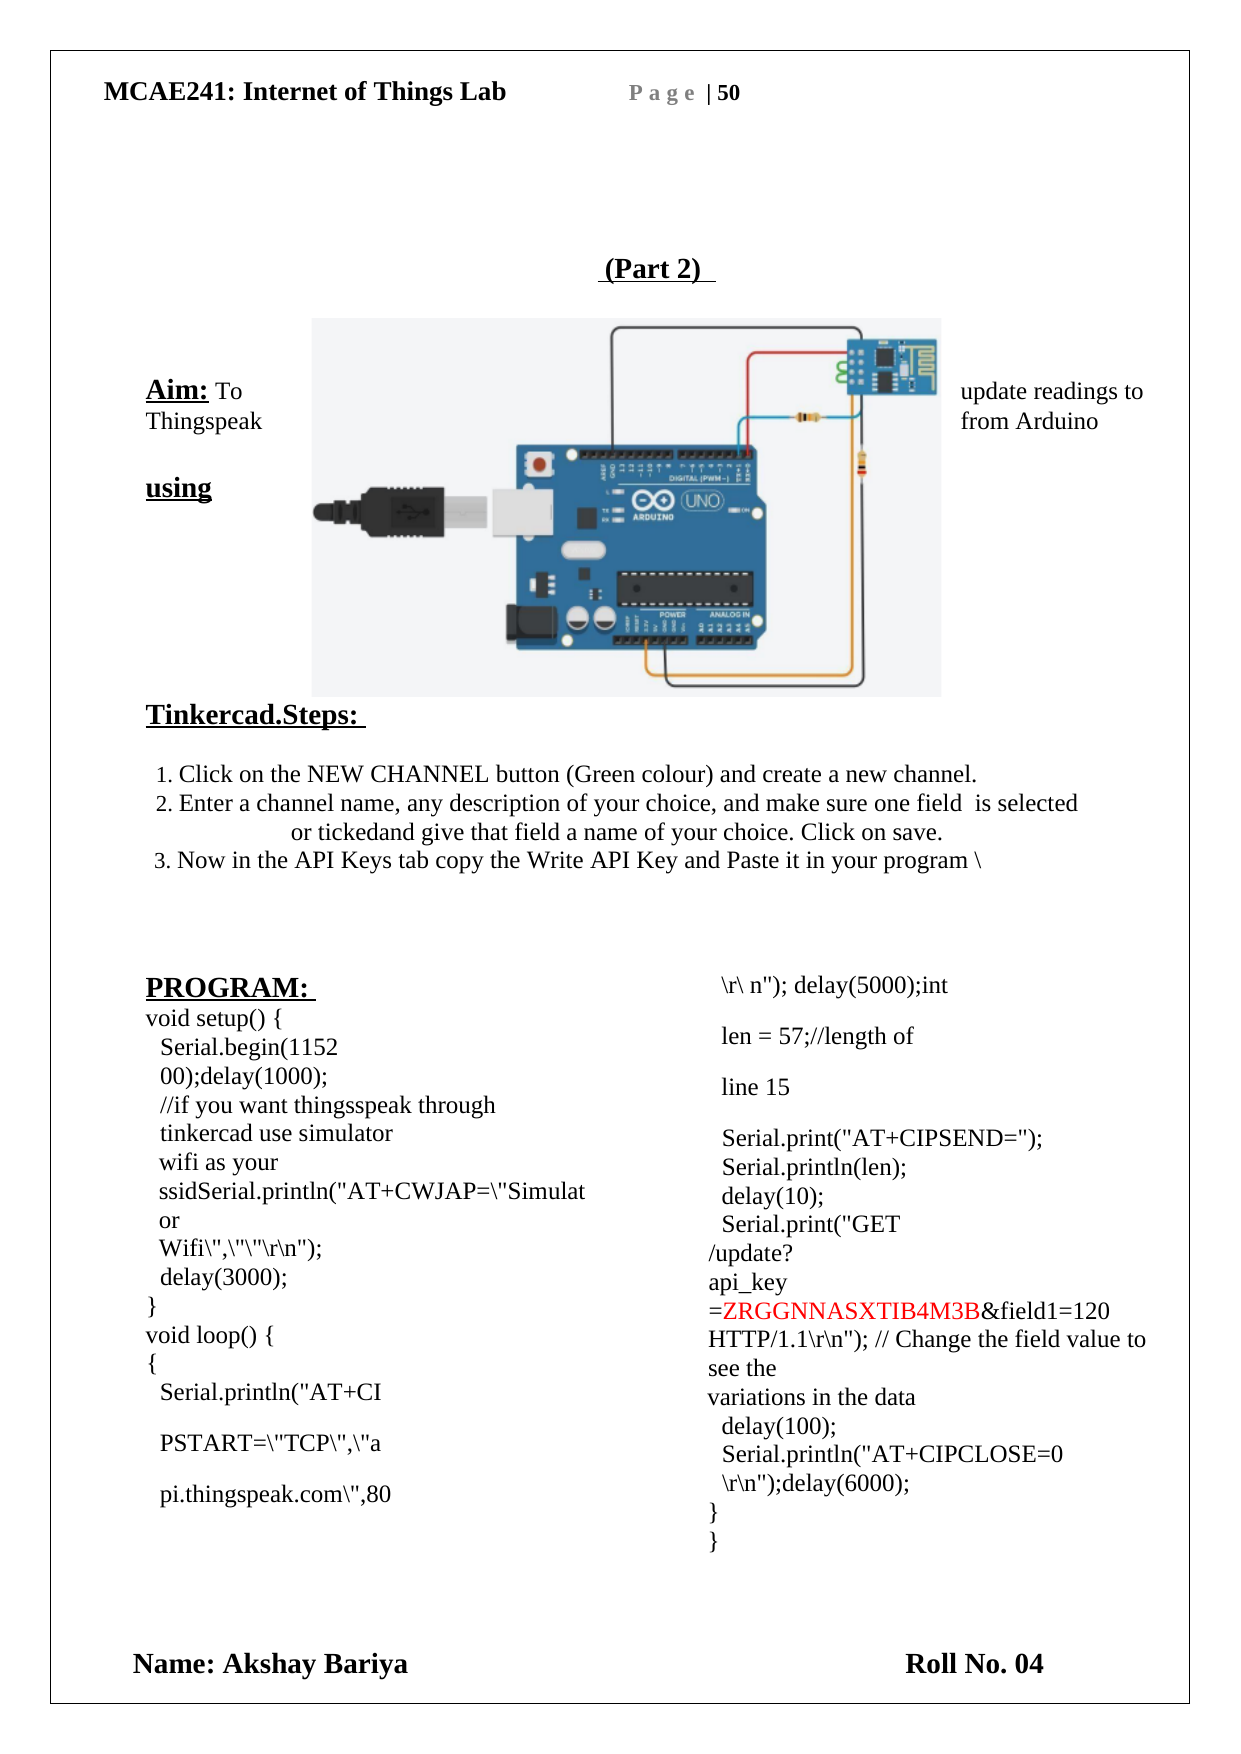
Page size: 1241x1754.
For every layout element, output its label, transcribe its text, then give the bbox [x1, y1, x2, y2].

text Serial.print("GET [721, 1209, 1152, 1238]
text \r\n");delay(6000); [722, 1468, 1152, 1497]
text Serial.println("AT+CIPSTART=\"TCP\",\"api.thingspeak.com\",80\r\ n"); delay(5000);int len = 57;//length of line 15 [721, 970, 955, 1101]
text } [707, 1526, 1152, 1554]
text delay(3000); [160, 1262, 590, 1291]
text 2. Enter a channel name, any description of your choice, and make sure one field is selected or tickedand give that field a name of your choice. Click on save. [154, 788, 1079, 845]
text (Part 2) [146, 252, 1152, 285]
text Aim: To update readings to Thingspeak from Arduino [145, 372, 311, 434]
text Serial.begin(1152 [160, 1032, 590, 1061]
text HTTP/1.1\r\n"); // Change the field value to see the [708, 1324, 1152, 1382]
text } [707, 1497, 1152, 1526]
text delay(10); [721, 1181, 1152, 1209]
text Aim: To update readings to Thingspeak from Arduino [942, 372, 1152, 434]
text using Tinkercad.Steps: [145, 470, 1152, 730]
text Serial.print("AT+CIPSEND="); Serial.println(len); [722, 1123, 1152, 1181]
text variations in the data [707, 1382, 1152, 1411]
text 1. Click on the NEW CHANNEL button (Green colour) and create a new channel. [156, 759, 1152, 788]
text Serial.println("AT+CIPCLOSE=0 [722, 1439, 1152, 1468]
text Serial.println("AT+CIPSTART=\"TCP\",\"api.thingspeak.com\",80\r\ n"); delay(5000);int len = 57;//length of line 15 [159, 1377, 393, 1508]
text void loop() { [145, 1320, 590, 1348]
text //if you want thingsspeak through tinkercad use simulator [160, 1090, 590, 1147]
text void setup() { [145, 1003, 590, 1032]
text /update?api_key=ZRGGNNASXTIB4M3B&field1=120 [708, 1238, 1152, 1324]
text delay(100); [721, 1411, 1152, 1439]
picture [311, 318, 942, 697]
text { [146, 1348, 590, 1377]
text Wifi\",\"\"\r\n"); [159, 1233, 590, 1262]
text wifi as your ssidSerial.println("AT+CWJAP=\"Simulator [158, 1147, 590, 1233]
text 00);delay(1000); [160, 1061, 590, 1090]
text 3. Now in the API Keys tab copy the Write API Key and Paste it in your program \ [154, 845, 1152, 874]
text } [146, 1291, 590, 1320]
text PROGRAM: [145, 970, 590, 1003]
